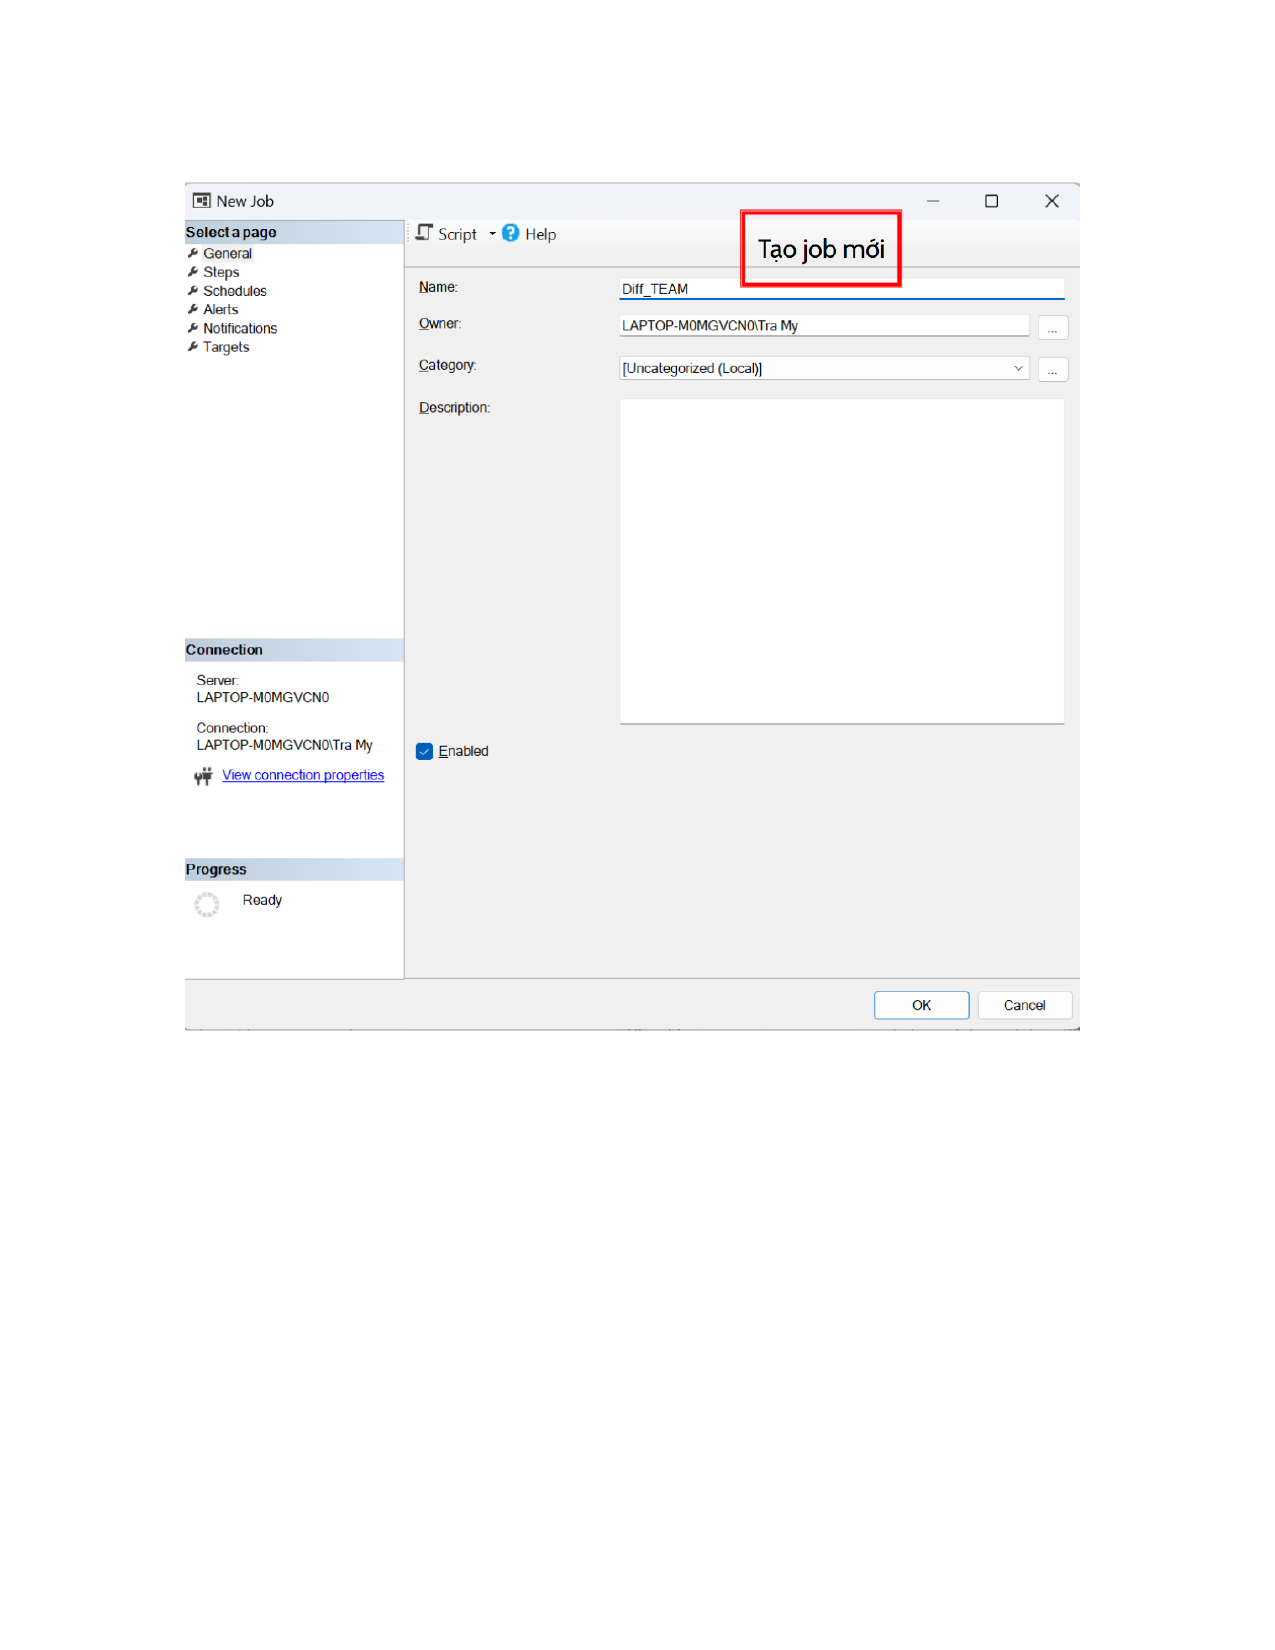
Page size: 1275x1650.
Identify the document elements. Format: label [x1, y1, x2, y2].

picture [150, 150, 1090, 1050]
